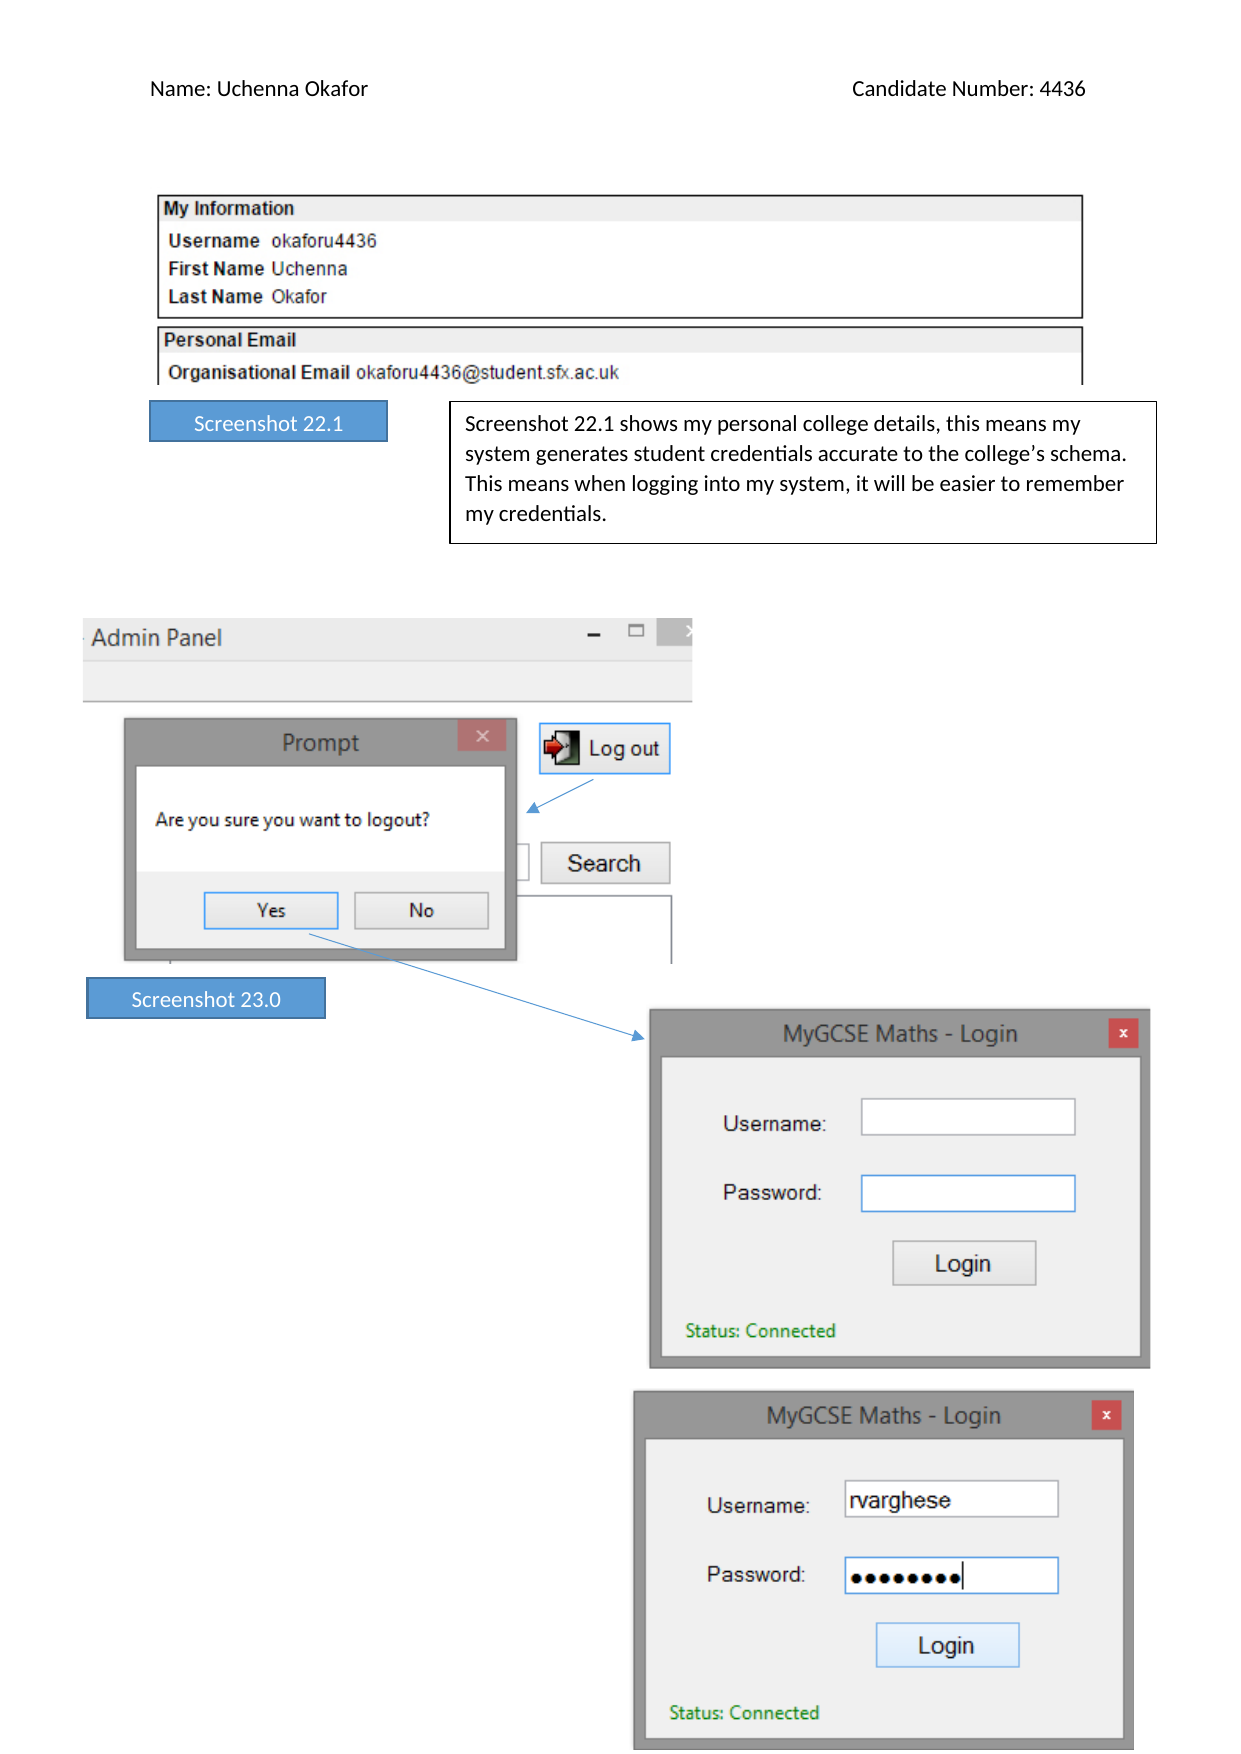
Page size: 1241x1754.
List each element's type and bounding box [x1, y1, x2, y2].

picture [645, 1003, 1151, 1369]
picture [150, 187, 1087, 385]
picture [82, 618, 693, 964]
picture [629, 1388, 1134, 1750]
